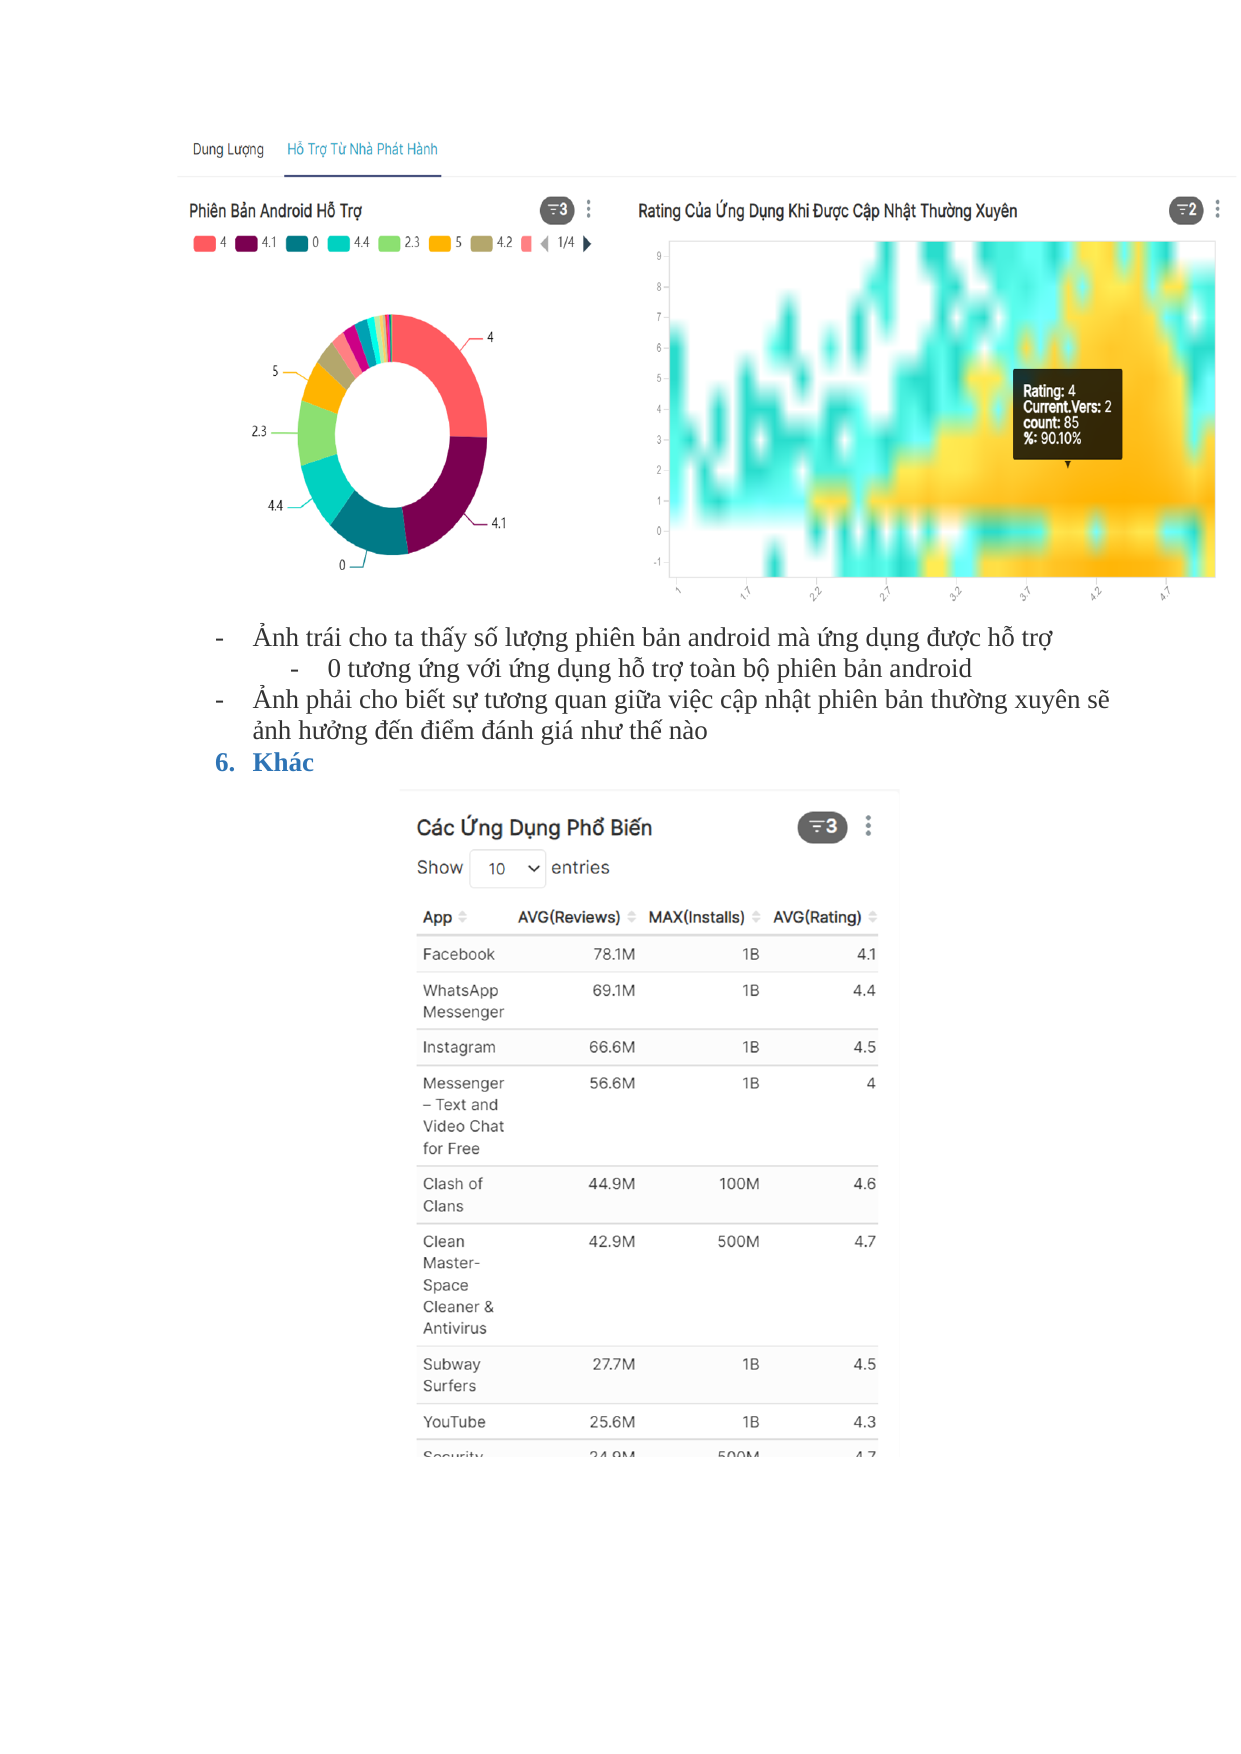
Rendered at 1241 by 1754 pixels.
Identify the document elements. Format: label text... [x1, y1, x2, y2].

picture [177, 121, 1237, 609]
picture [399, 789, 900, 1457]
list Ảnh trái cho ta thấy số lượng phiên bản android mà ứng dụng được hỗ trợ [215, 621, 1122, 652]
subtitle Khác [215, 746, 1122, 777]
list Ảnh phải cho biết sự tương quan giữa việc cập nhật phiên bản thường xuyên sẽ ảnh hưởng đến điểm đánh giá như thế nào [215, 683, 1122, 746]
list 0 tương ứng với ứng dụng hỗ trợ toàn bộ phiên bản android [290, 652, 1122, 683]
